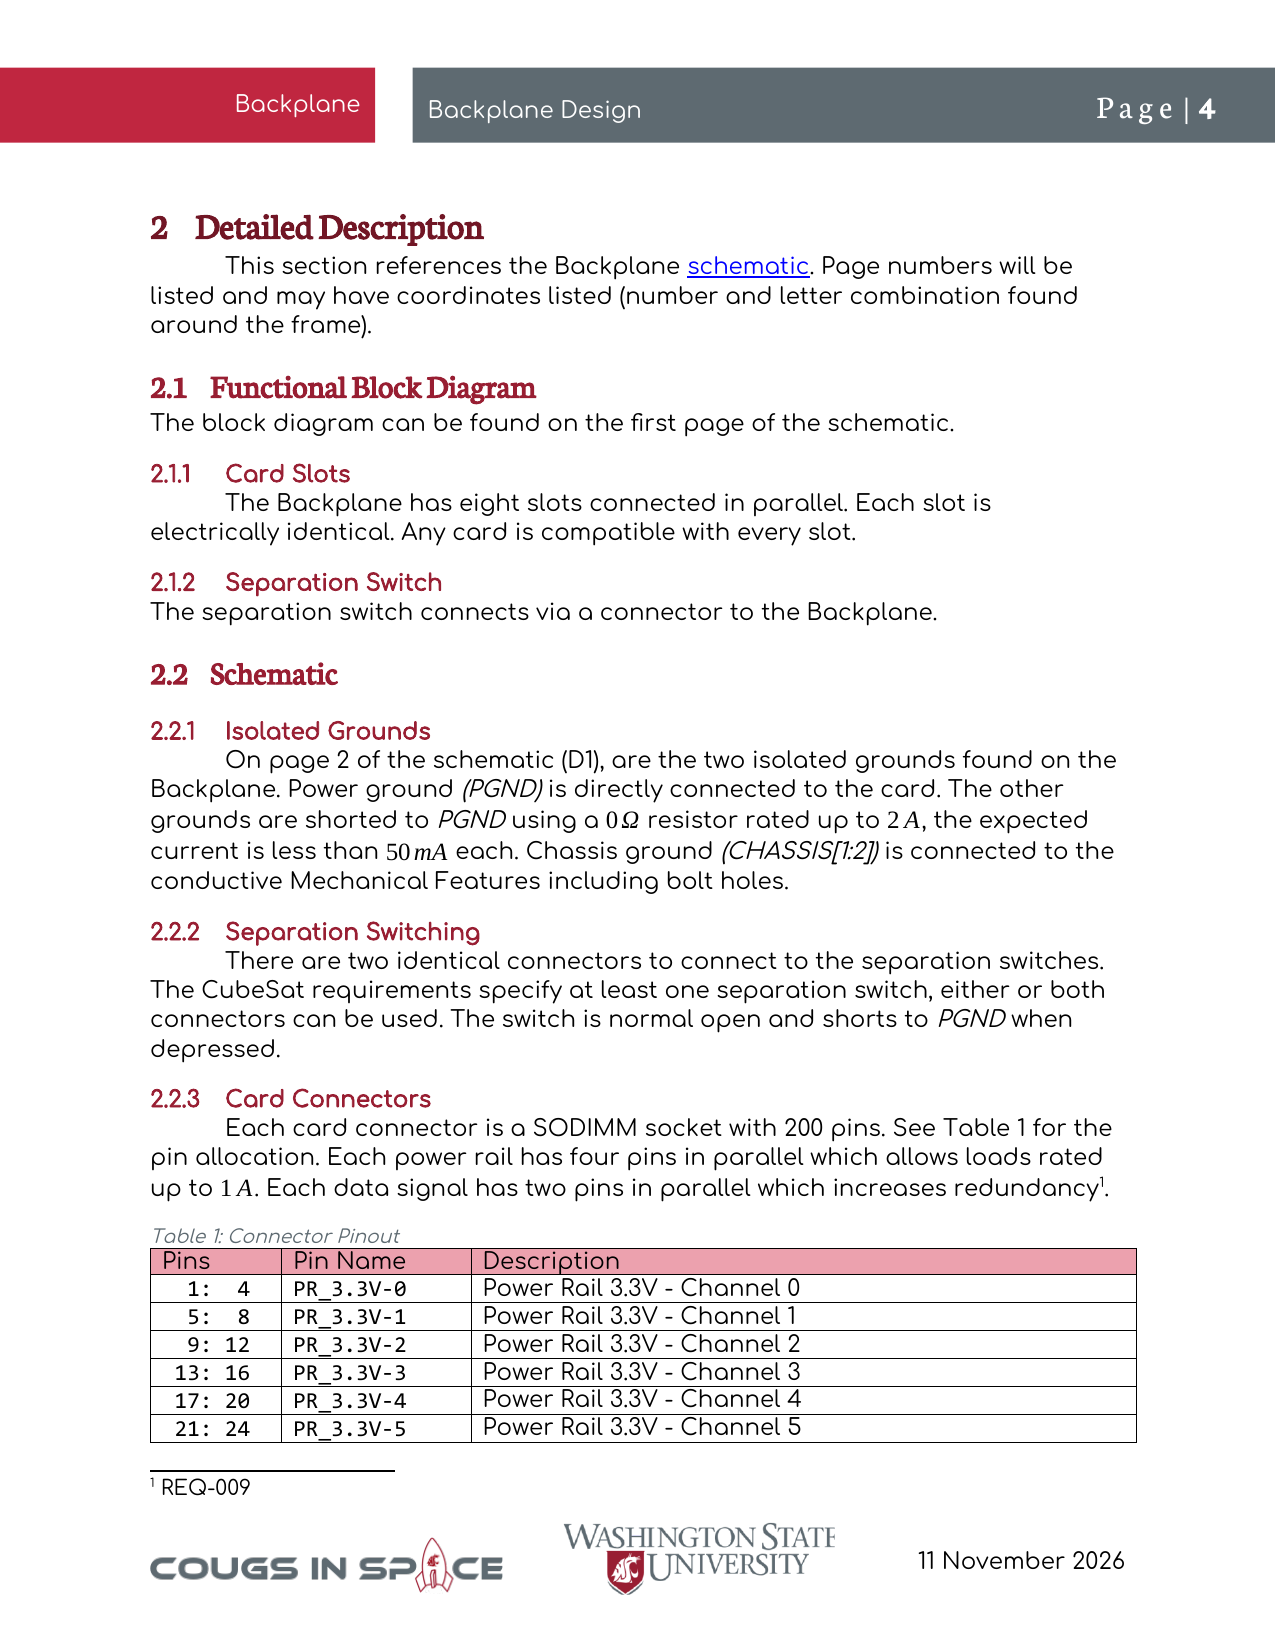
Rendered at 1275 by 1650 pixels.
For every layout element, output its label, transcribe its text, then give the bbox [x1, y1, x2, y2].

text The block diagram can be found on the first page of the schematic. [150, 412, 1125, 437]
subtitle Isolated Grounds [150, 719, 1125, 744]
text The Backplane has eight slots connected in parallel. Each slot is electrically identical. Any card is compatible with every slot. [150, 491, 1125, 546]
text The separation switch connects via a connector to the Backplane. [150, 600, 1125, 625]
table_cell PR_3.3V-3 [282, 1359, 471, 1386]
table_cell Power Rail 3.3V - Channel 1 [472, 1303, 1136, 1330]
table_header Pin Name [282, 1249, 471, 1274]
table_cell 9: 12 [151, 1331, 281, 1358]
table_cell PR_3.3V-4 [282, 1387, 471, 1414]
table_cell 13: 16 [151, 1359, 281, 1386]
table_cell 17: 20 [151, 1387, 281, 1414]
text On page 2 of the schematic (D1), are the two isolated grounds found on the Backplane. Power ground (PGND) is directly connected to the card. The other grounds are shorted to PGND using a resistor rated up to , the expected current is less than each. Chassis ground (CHASSIS[1:2]) is connected to the conductive Mechanical Features including bolt holes. [150, 748, 1125, 895]
subtitle Separation Switch [150, 570, 1125, 596]
subtitle Detailed Description [150, 200, 1125, 247]
table_header Pins [151, 1249, 281, 1274]
picture [150, 1537, 503, 1594]
table_cell Power Rail 3.3V - Channel 0 [472, 1275, 1136, 1302]
text This section references the Backplane schematic. Page numbers will be listed and may have coordinates listed (number and letter combination found around the frame). [150, 254, 1125, 339]
subtitle Schematic [150, 650, 1125, 692]
text Each card connector is a SODIMM socket with 200 pins. See Table 1 for the pin allocation. Each power rail has four pins in parallel which allows loads rated up to . Each data signal has two pins in parallel which increases redundancy. [150, 1116, 1125, 1202]
table_cell 1: 4 [151, 1275, 281, 1302]
table_cell PR_3.3V-5 [282, 1415, 471, 1442]
table_cell PR_3.3V-0 [282, 1275, 471, 1302]
subtitle Card Connectors [150, 1087, 1125, 1112]
subtitle Separation Switching [150, 920, 1125, 945]
table_cell PR_3.3V-2 [282, 1331, 471, 1358]
text There are two identical connectors to connect to the separation switches. The CubeSat requirements specify at least one separation switch, either or both connectors can be used. The switch is normal open and shorts to PGND when depressed. [150, 949, 1125, 1062]
table_cell Power Rail 3.3V - Channel 5 [472, 1415, 1136, 1442]
table_header Description [472, 1249, 1136, 1274]
table_cell Power Rail 3.3V - Channel 3 [472, 1359, 1136, 1386]
picture [562, 1522, 835, 1594]
table_cell PR_3.3V-1 [282, 1303, 471, 1330]
table_cell Power Rail 3.3V - Channel 4 [472, 1387, 1136, 1414]
table_cell 5: 8 [151, 1303, 281, 1330]
subtitle Card Slots [150, 462, 1125, 487]
table_cell 21: 24 [151, 1415, 281, 1442]
table_cell Power Rail 3.3V - Channel 2 [472, 1331, 1136, 1358]
subtitle Functional Block Diagram [150, 363, 1125, 405]
